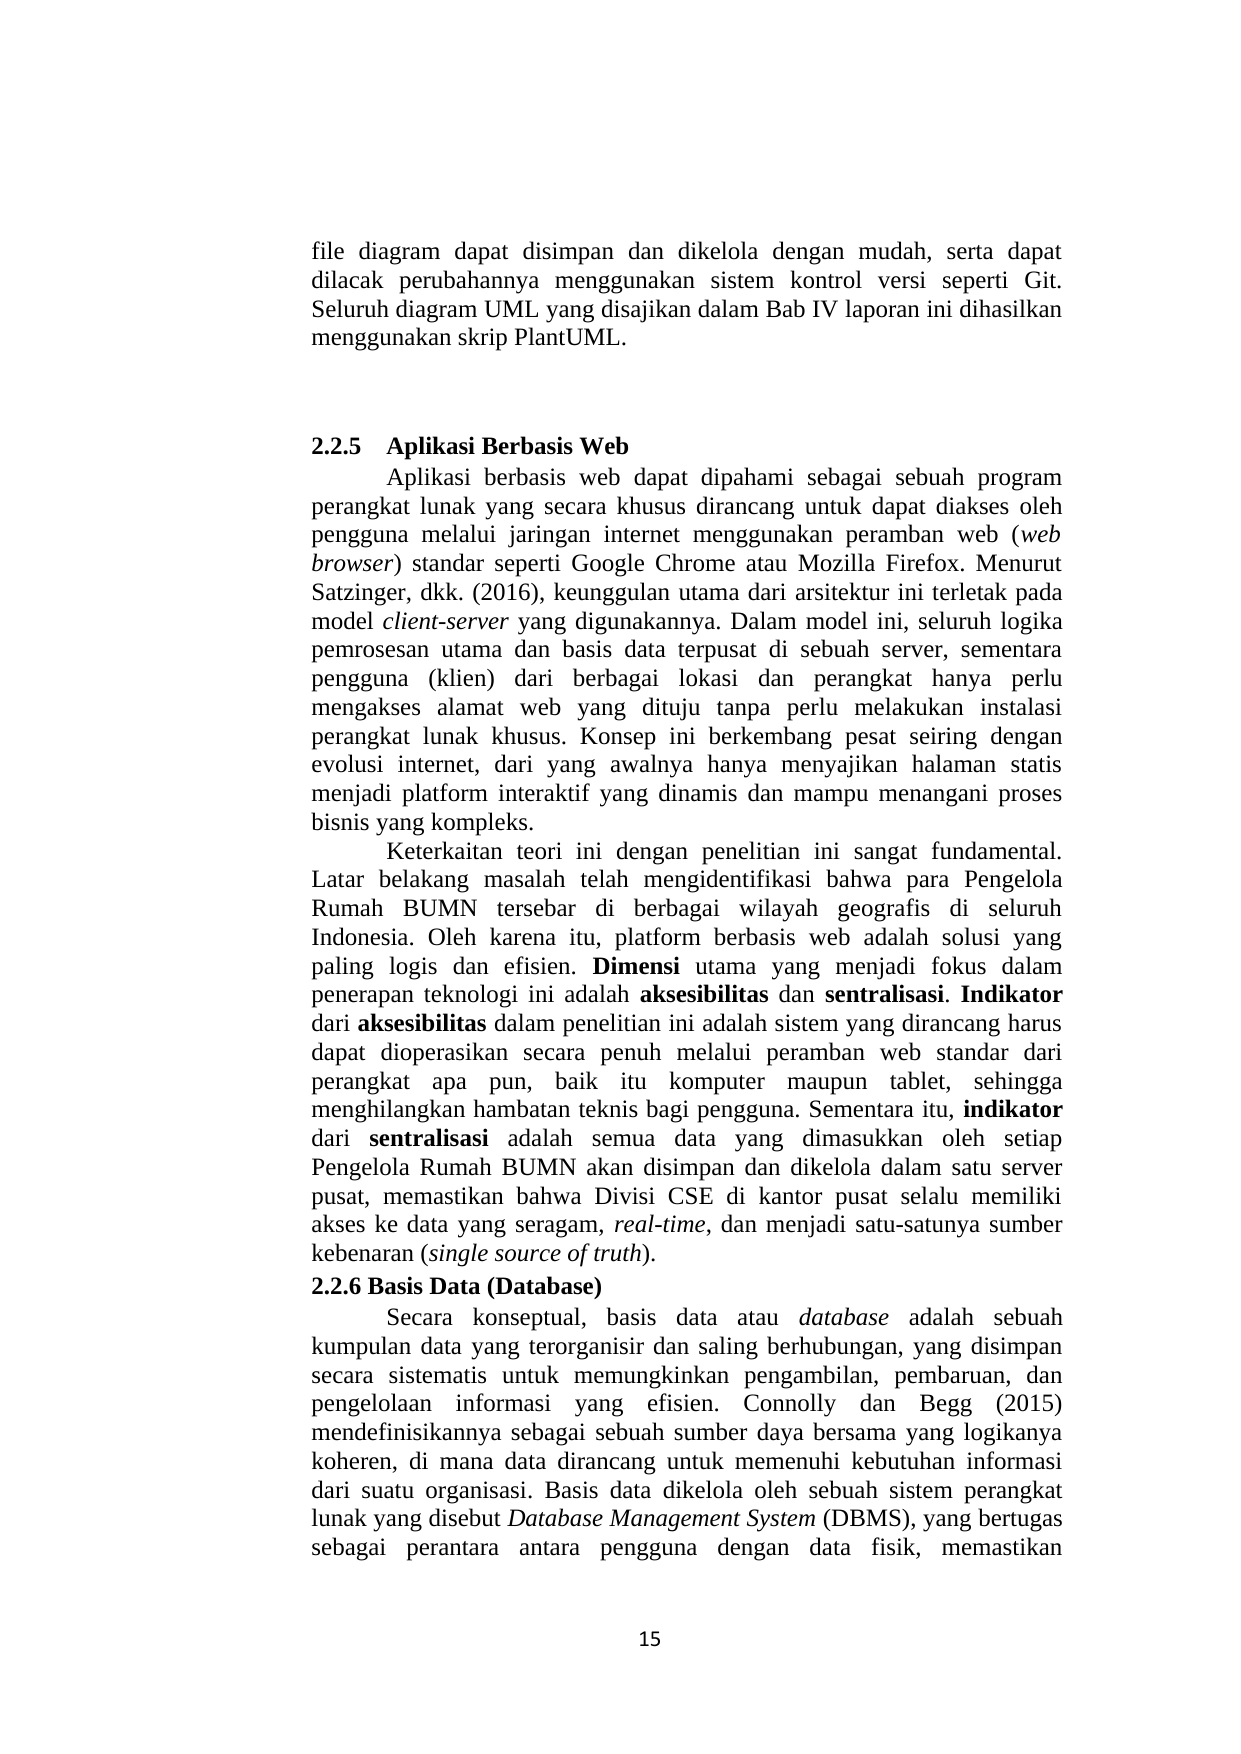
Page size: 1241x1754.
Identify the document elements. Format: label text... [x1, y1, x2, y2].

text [311, 236, 1063, 351]
text Aplikasi berbasis web dapat dipahami sebagai sebuah program perangkat lunak yang secara khusus dirancang untuk dapat diakses oleh pengguna melalui jaringan internet menggunakan peramban web (web browser) standar seperti Google Chrome atau Mozilla Firefox. Menurut Satzinger, dkk. (2016), keunggulan utama dari arsitektur ini terletak pada model client-server yang digunakannya. Dalam model ini, seluruh logika pemrosesan utama dan basis data terpusat di sebuah server, sementara pengguna (klien) dari berbagai lokasi dan perangkat hanya perlu mengakses alamat web yang dituju tanpa perlu melakukan instalasi perangkat lunak khusus. Konsep ini berkembang pesat seiring dengan evolusi internet, dari yang awalnya hanya menyajikan halaman statis menjadi platform interaktif yang dinamis dan mampu menangani proses bisnis yang kompleks. [311, 462, 1063, 836]
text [311, 1302, 1063, 1561]
text Keterkaitan teori ini dengan penelitian ini sangat fundamental. Latar belakang masalah telah mengidentifikasi bahwa para Pengelola Rumah BUMN tersebar di berbagai wilayah geografis di seluruh Indonesia. Oleh karena itu, platform berbasis web adalah solusi yang paling logis dan efisien. Dimensi utama yang menjadi fokus dalam penerapan teknologi ini adalah aksesibilitas dan sentralisasi. Indikator dari aksesibilitas dalam penelitian ini adalah sistem yang dirancang harus dapat dioperasikan secara penuh melalui peramban web standar dari perangkat apa pun, baik itu komputer maupun tablet, sehingga menghilangkan hambatan teknis bagi pengguna. Sementara itu, indikator dari sentralisasi adalah semua data yang dimasukkan oleh setiap Pengelola Rumah BUMN akan disimpan dan dikelola dalam satu server pusat, memastikan bahwa Divisi CSE di kantor pusat selalu memiliki akses ke data yang seragam, real-time, dan menjadi satu-satunya sumber kebenaran (single source of truth). [311, 836, 1063, 1267]
subtitle 2.2.5 Aplikasi Berbasis Web [236, 431, 1063, 460]
subtitle 2.2.6 Basis Data (Database) [236, 1271, 1063, 1300]
